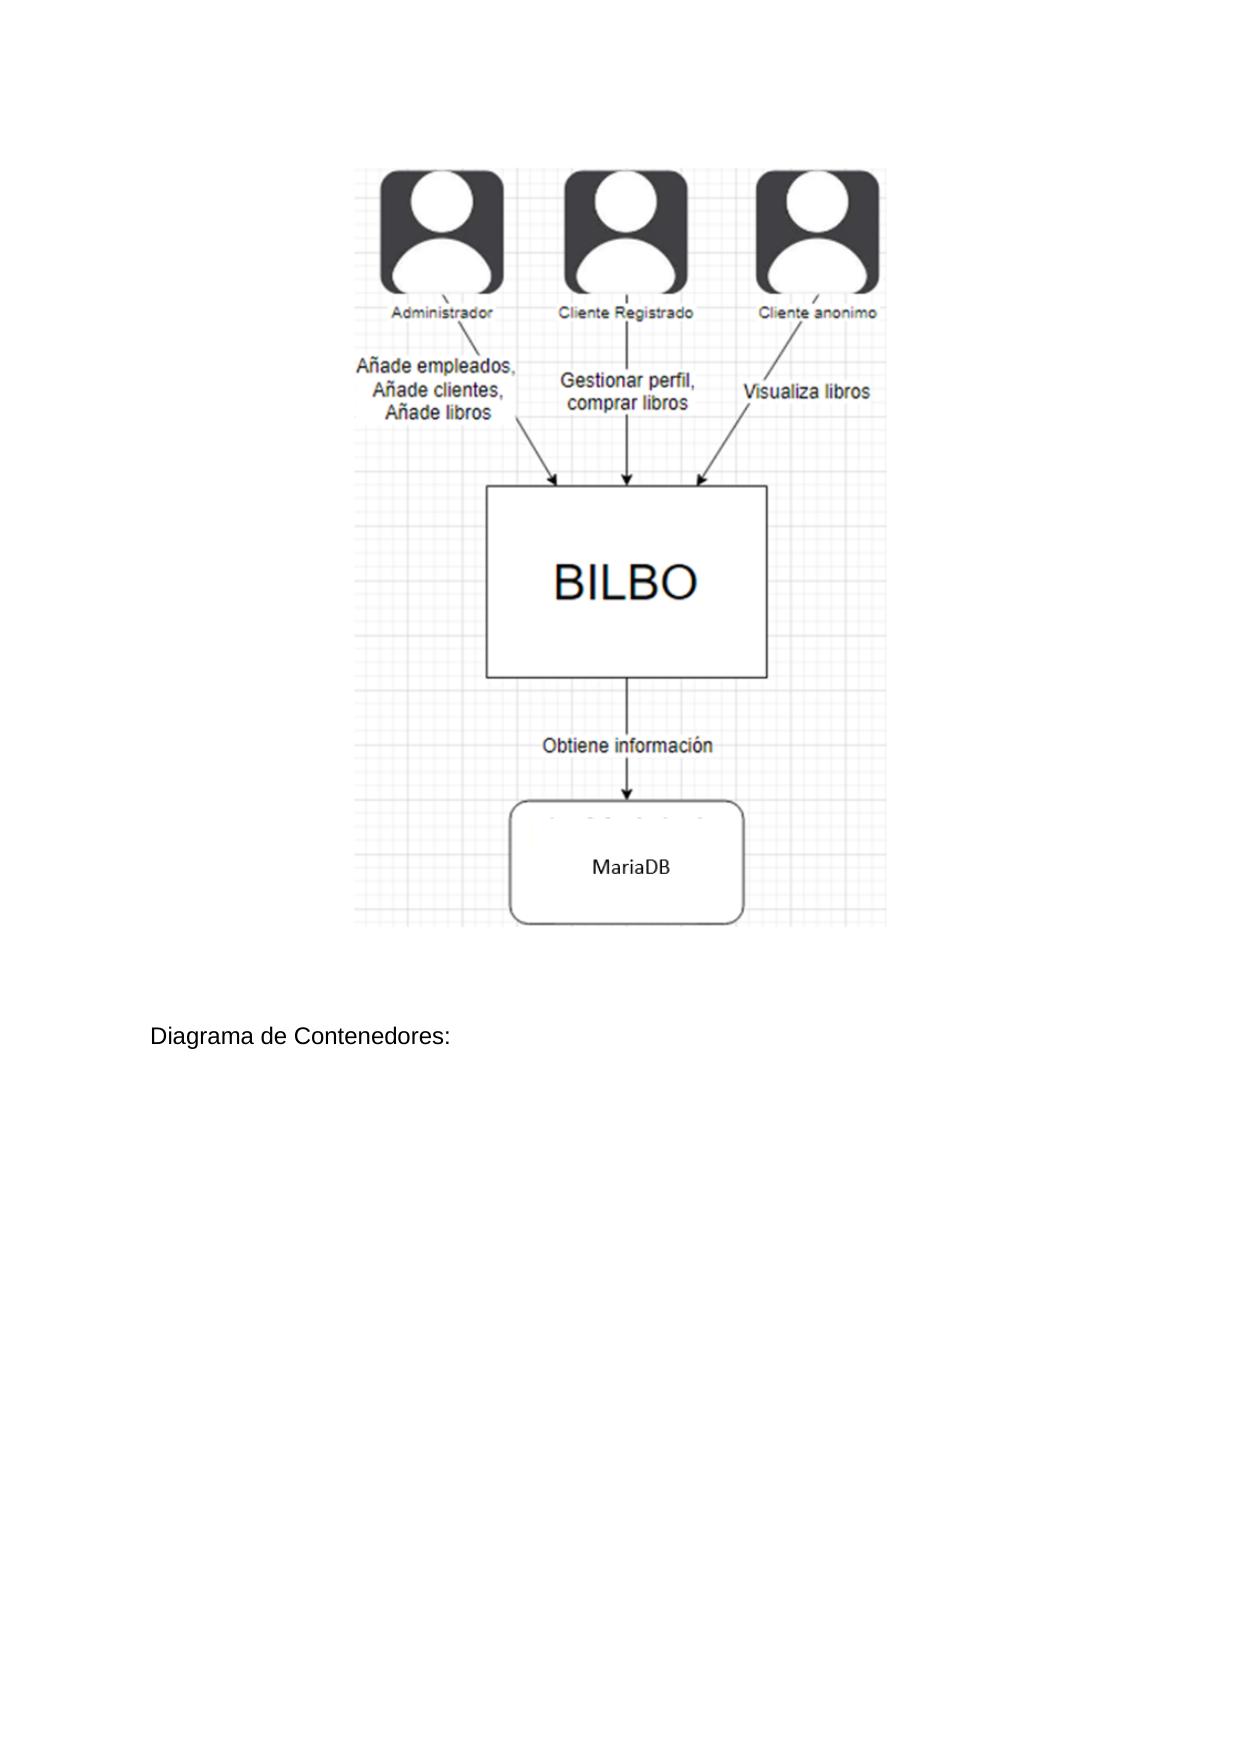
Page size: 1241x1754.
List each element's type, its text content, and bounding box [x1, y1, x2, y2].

picture [339, 150, 901, 937]
text Diagrama de Contenedores: [150, 1022, 1090, 1050]
